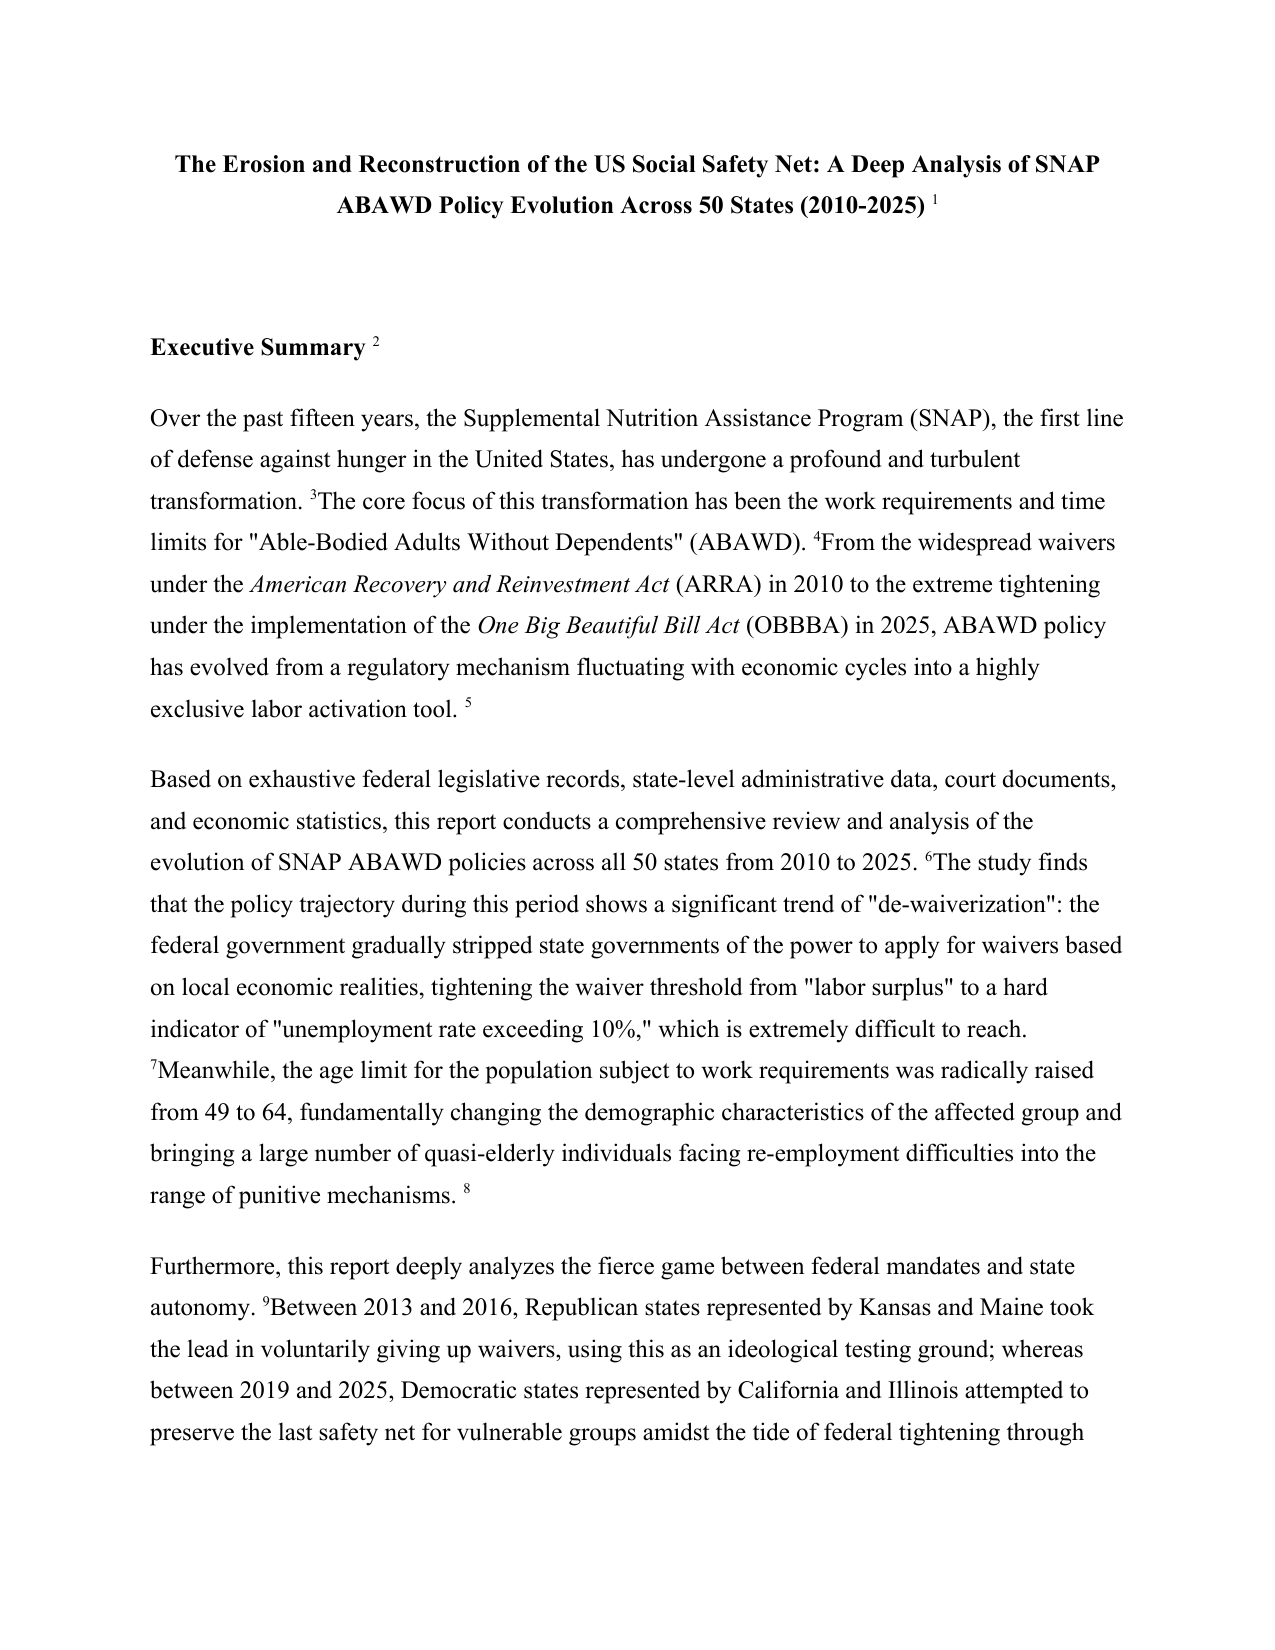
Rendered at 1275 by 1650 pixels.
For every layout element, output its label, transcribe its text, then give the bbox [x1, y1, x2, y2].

text Executive Summary 2 [150, 333, 1125, 361]
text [150, 1252, 1125, 1446]
text Over the past fifteen years, the Supplemental Nutrition Assistance Program (SNAP), the first line of defense against hunger in the United States, has undergone a profound and turbulent transformation. 3The core focus of this transformation has been the work requirements and time limits for "Able-Bodied Adults Without Dependents" (ABAWD). 4From the widespread waivers under the American Recovery and Reinvestment Act (ARRA) in 2010 to the extreme tightening under the implementation of the One Big Beautiful Bill Act (OBBBA) in 2025, ABAWD policy has evolved from a regulatory mechanism fluctuating with economic cycles into a highly exclusive labor activation tool. 5 [150, 404, 1125, 722]
text The Erosion and Reconstruction of the US Social Safety Net: A Deep Analysis of SNAP ABAWD Policy Evolution Across 50 States (2010-2025) 1 [150, 150, 1125, 219]
text Based on exhaustive federal legislative records, state-level administrative data, court documents, and economic statistics, this report conducts a comprehensive review and analysis of the evolution of SNAP ABAWD policies across all 50 states from 2010 to 2025. 6The study finds that the policy trajectory during this period shows a significant trend of "de-waiverization": the federal government gradually stripped state governments of the power to apply for waivers based on local economic realities, tightening the waiver threshold from "labor surplus" to a hard indicator of "unemployment rate exceeding 10%," which is extremely difficult to reach. 7Meanwhile, the age limit for the population subject to work requirements was radically raised from 49 to 64, fundamentally changing the demographic characteristics of the affected group and bringing a large number of quasi-elderly individuals facing re-employment difficulties into the range of punitive mechanisms. 8 [150, 765, 1125, 1209]
